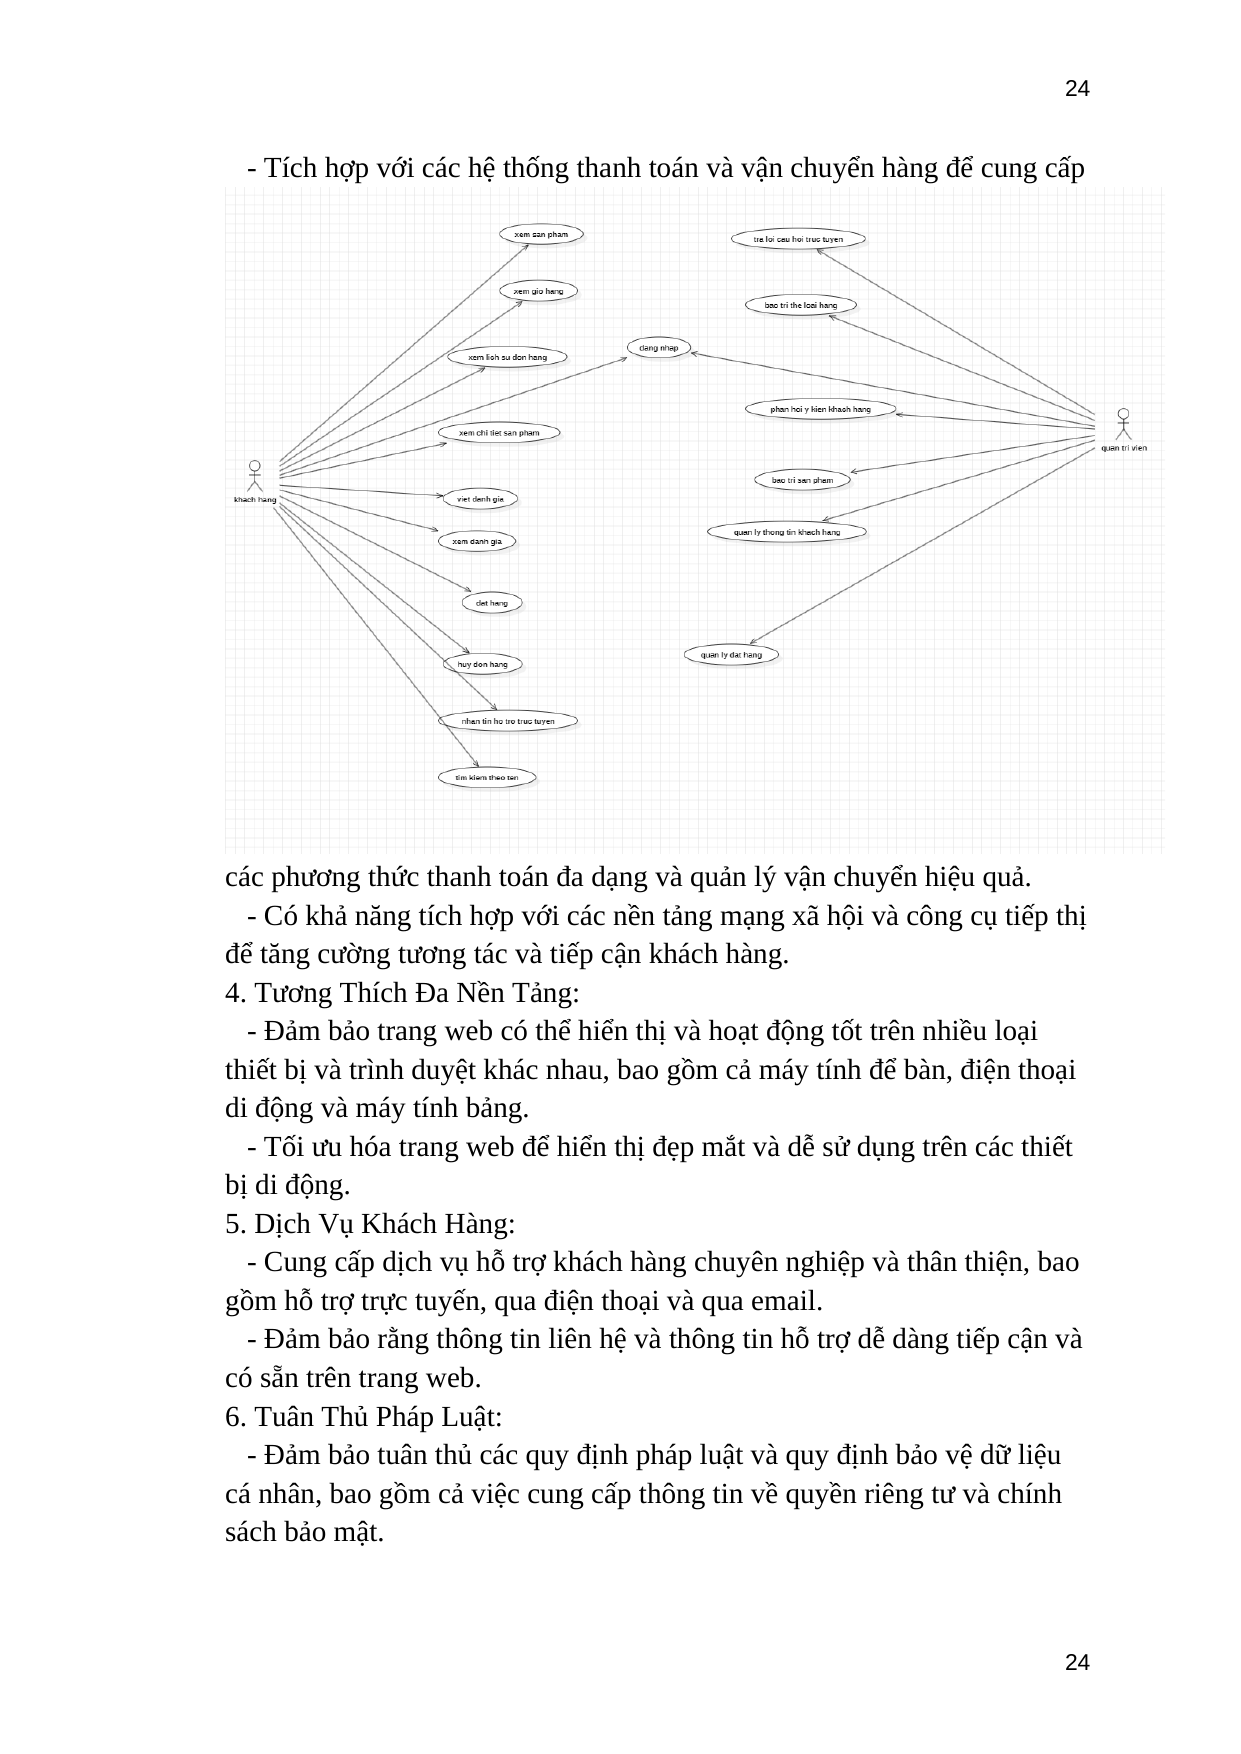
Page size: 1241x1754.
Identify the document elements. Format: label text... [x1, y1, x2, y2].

text - Đảm bảo tuân thủ các quy định pháp luật và quy định bảo vệ dữ liệu cá nhân, bao gồm cả việc cung cấp thông tin về quyền riêng tư và chính sách bảo mật. [225, 1437, 1090, 1548]
text - Tích hợp với các hệ thống thanh toán và vận chuyển hàng để cung cấp các phương thức thanh toán đa dạng và quản lý vận chuyển hiệu quả. [225, 150, 1090, 187]
text - Cung cấp dịch vụ hỗ trợ khách hàng chuyên nghiệp và thân thiện, bao gồm hỗ trợ trực tuyến, qua điện thoại và qua email. [225, 1244, 1090, 1317]
text - Đảm bảo rằng thông tin liên hệ và thông tin hỗ trợ dễ dàng tiếp cận và có sẵn trên trang web. [225, 1322, 1090, 1394]
text 6. Tuân Thủ Pháp Luật: [225, 1399, 1090, 1432]
text 4. Tương Thích Đa Nền Tảng: [225, 975, 1090, 1008]
text - Đảm bảo trang web có thể hiển thị và hoạt động tốt trên nhiều loại thiết bị và trình duyệt khác nhau, bao gồm cả máy tính để bàn, điện thoại di động và máy tính bảng. [225, 1013, 1090, 1124]
text - Tối ưu hóa trang web để hiển thị đẹp mắt và dễ sử dụng trên các thiết bị di động. [225, 1129, 1090, 1201]
text 5. Dịch Vụ Khách Hàng: [225, 1206, 1090, 1239]
text - Tích hợp với các hệ thống thanh toán và vận chuyển hàng để cung cấp các phương thức thanh toán đa dạng và quản lý vận chuyển hiệu quả. [225, 854, 1090, 893]
picture [225, 187, 1166, 854]
text - Có khả năng tích hợp với các nền tảng mạng xã hội và công cụ tiếp thị để tăng cường tương tác và tiếp cận khách hàng. [225, 898, 1090, 970]
